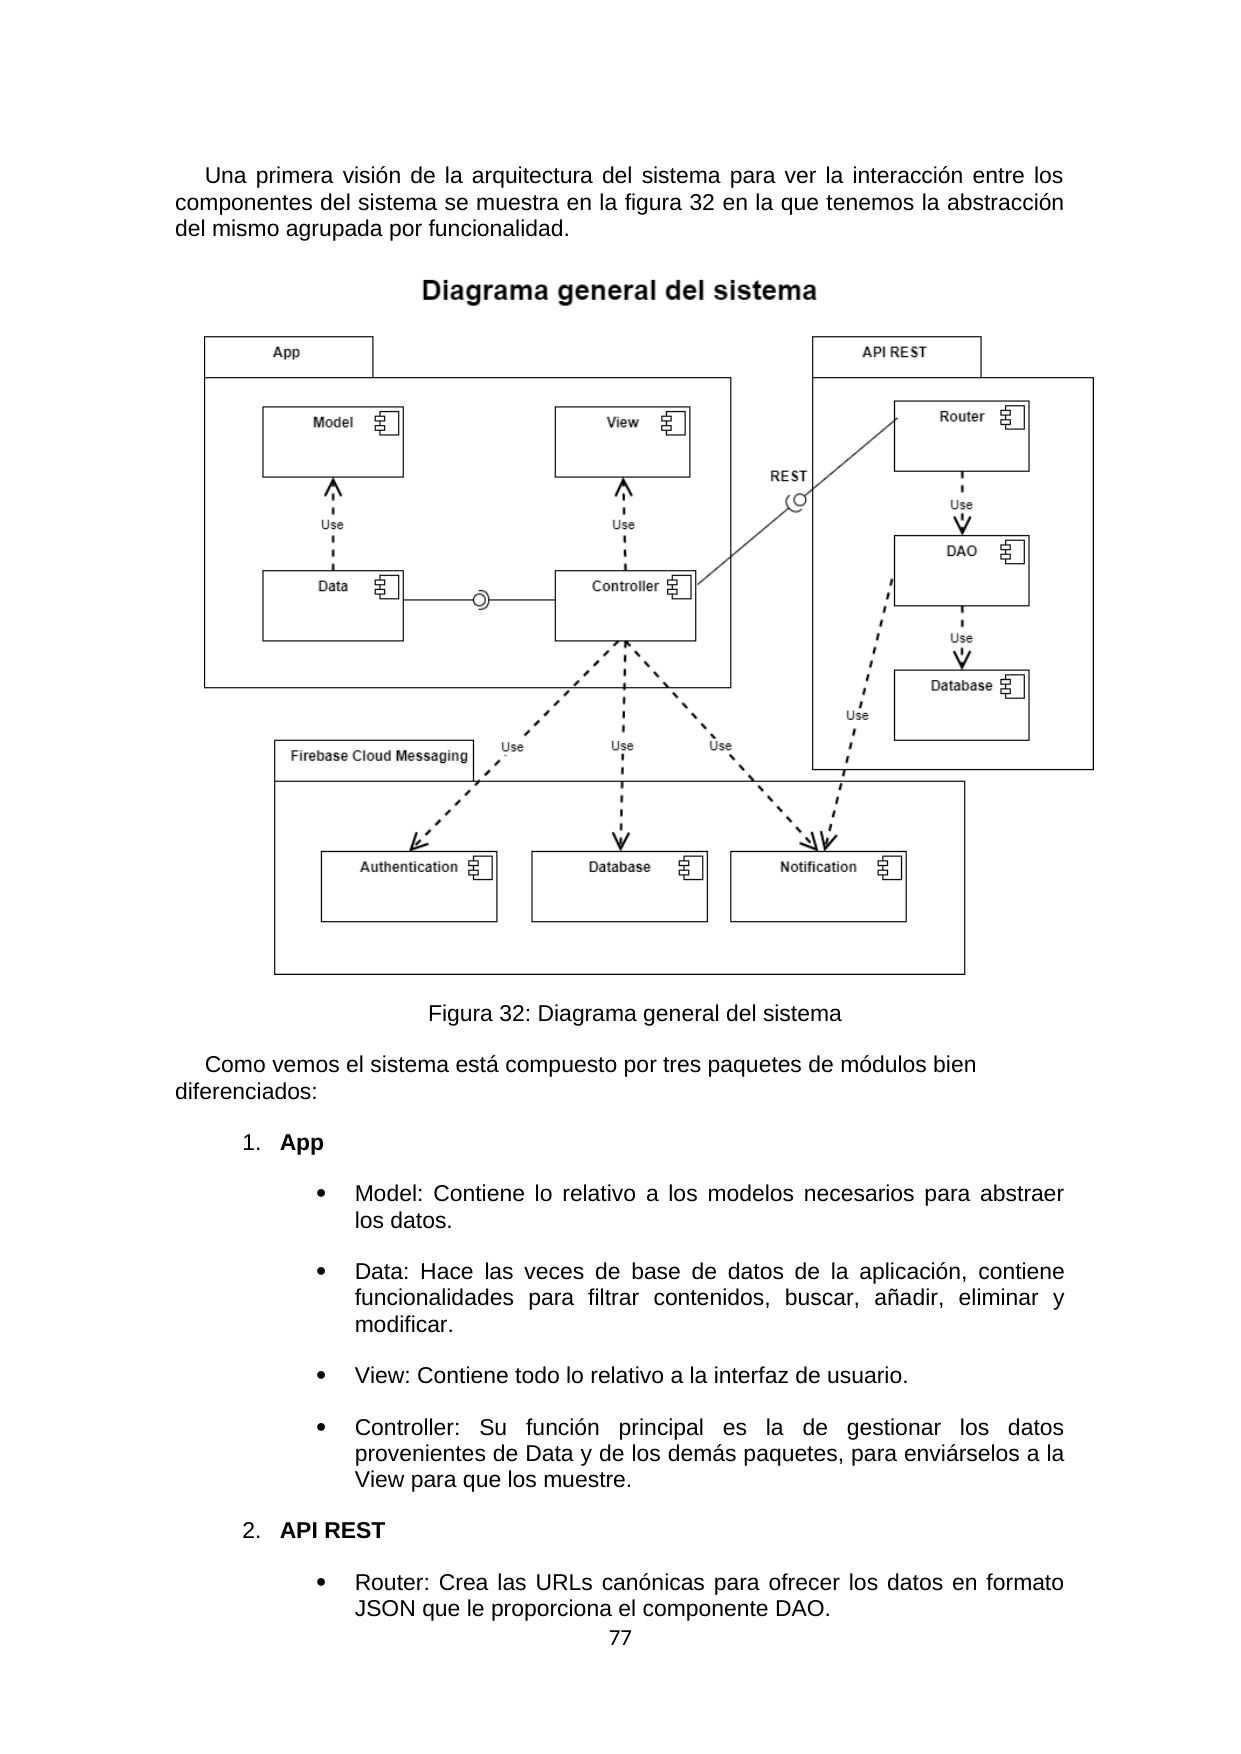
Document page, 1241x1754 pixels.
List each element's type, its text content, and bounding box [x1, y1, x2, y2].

list API REST [242, 1517, 1065, 1544]
text Una primera visión de la arquitectura del sistema para ver la interacción entre los componentes del sistema se muestra en la figura 32 en la que tenemos la abstracción del mismo agrupada por funcionalidad. [175, 162, 1065, 242]
list Router: Crea las URLs canónicas para ofrecer los datos en formato JSON que le proporciona el componente DAO. [317, 1569, 1065, 1622]
picture [204, 266, 1094, 975]
list App [242, 1129, 1065, 1155]
list Controller: Su función principal es la de gestionar los datos provenientes de Data y de los demás paquetes, para enviárselos a la View para que los muestre. [317, 1413, 1065, 1492]
list View: Contiene todo lo relativo a la interfaz de usuario. [317, 1362, 1065, 1388]
list Data: Hace las veces de base de datos de la aplicación, contiene funcionalidades para filtrar contenidos, buscar, añadir, eliminar y modificar. [317, 1258, 1065, 1337]
text Como vemos el sistema está compuesto por tres paquetes de módulos bien diferenciados: [175, 1051, 1065, 1104]
text Figura 32: Diagrama general del sistema [175, 1000, 1065, 1026]
list Model: Contiene lo relativo a los modelos necesarios para abstraer los datos. [317, 1180, 1065, 1233]
